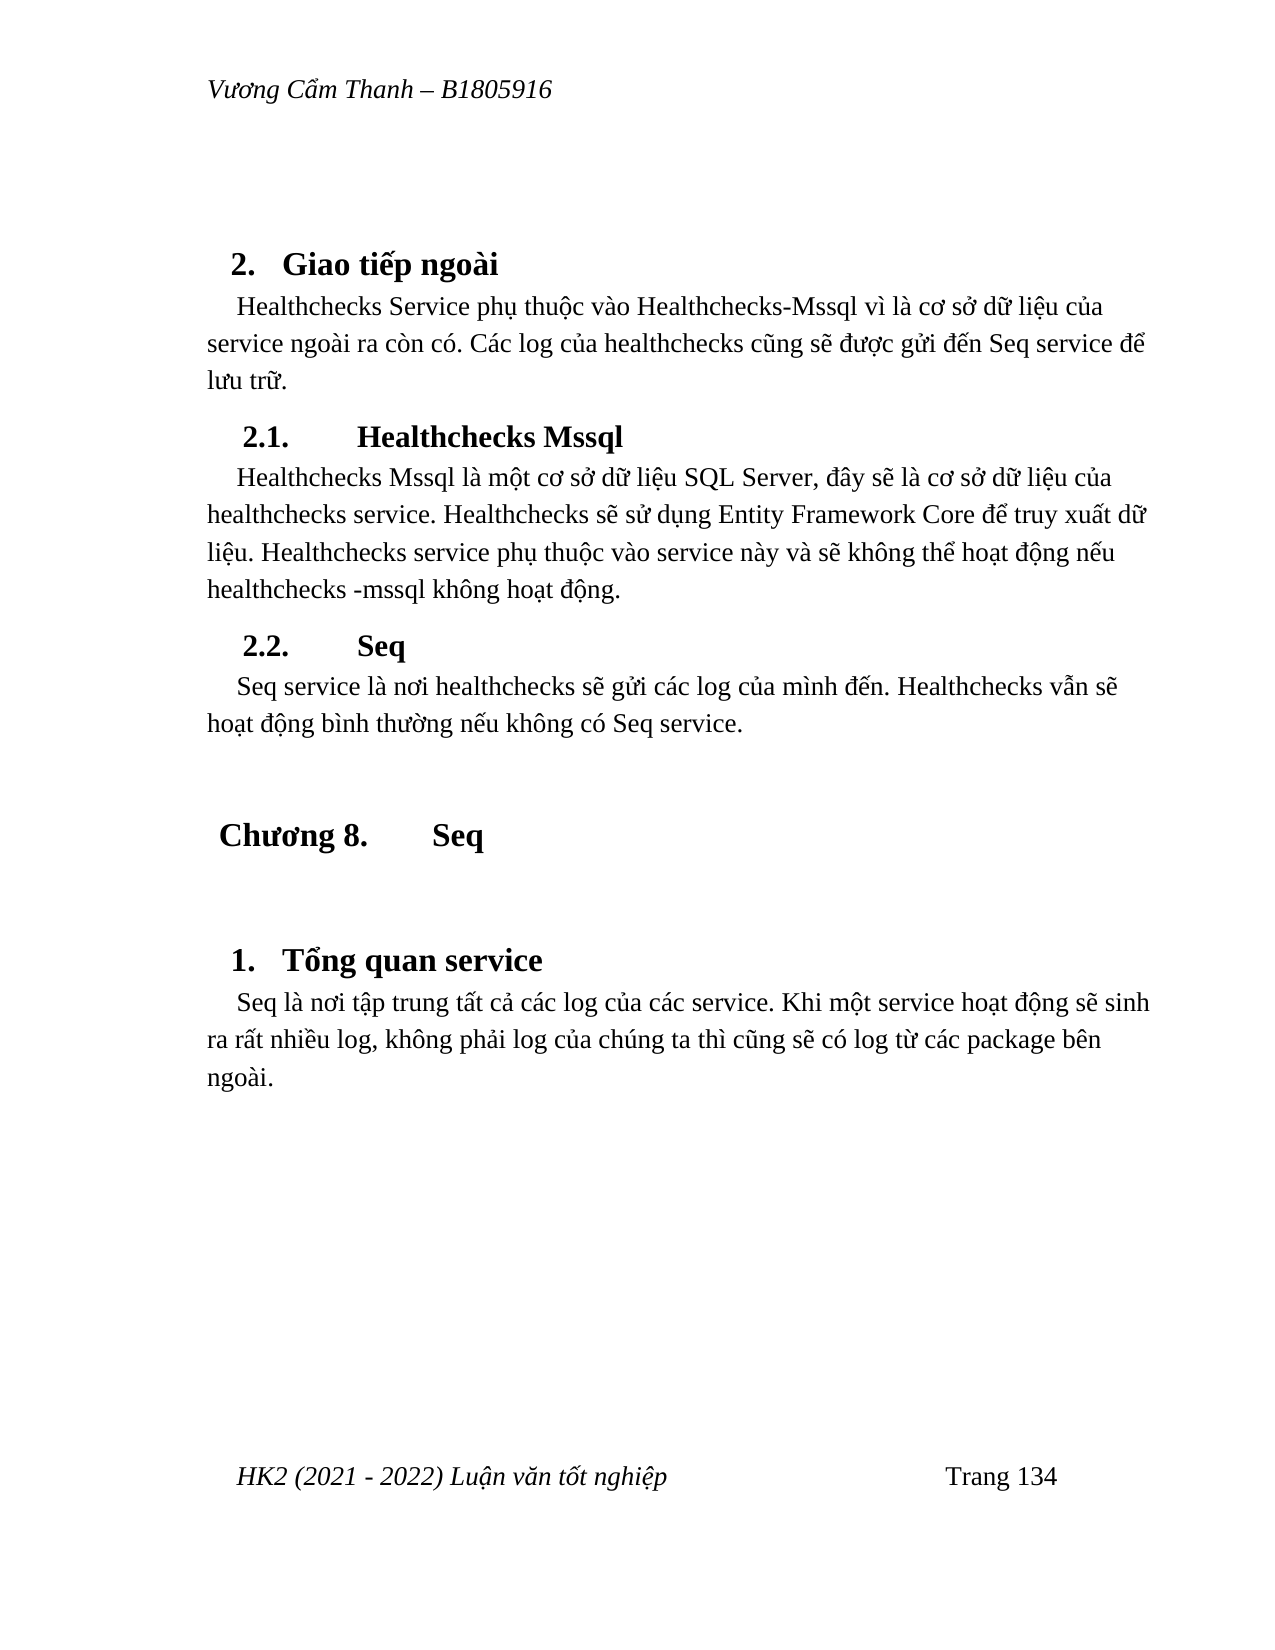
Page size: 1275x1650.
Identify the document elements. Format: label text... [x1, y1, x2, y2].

text Healthchecks Mssql là một cơ sở dữ liệu SQL Server, đây sẽ là cơ sở dữ liệu của healthchecks service. Healthchecks sẽ sử dụng Entity Framework Core để truy xuất dữ liệu. Healthchecks service phụ thuộc vào service này và sẽ không thể hoạt động nếu healthchecks -mssql không hoạt động. [207, 461, 1157, 604]
text Seq là nơi tập trung tất cả các log của các service. Khi một service hoạt động sẽ sinh ra rất nhiều log, không phải log của chúng ta thì cũng sẽ có log từ các package bên ngoài. [207, 986, 1157, 1092]
text Seq service là nơi healthchecks sẽ gửi các log của mình đến. Healthchecks vẫn sẽ hoạt động bình thường nếu không có Seq service. [207, 670, 1157, 739]
subtitle Healthchecks Mssql [236, 418, 1157, 454]
text Healthchecks Service phụ thuộc vào Healthchecks-Mssql vì là cơ sở dữ liệu của service ngoài ra còn có. Các log của healthchecks cũng sẽ được gửi đến Seq service để lưu trữ. [207, 290, 1157, 395]
subtitle Seq [218, 816, 1157, 854]
subtitle Seq [236, 627, 1157, 663]
subtitle Tổng quan service [230, 940, 1157, 979]
subtitle Giao tiếp ngoài [230, 244, 1157, 282]
